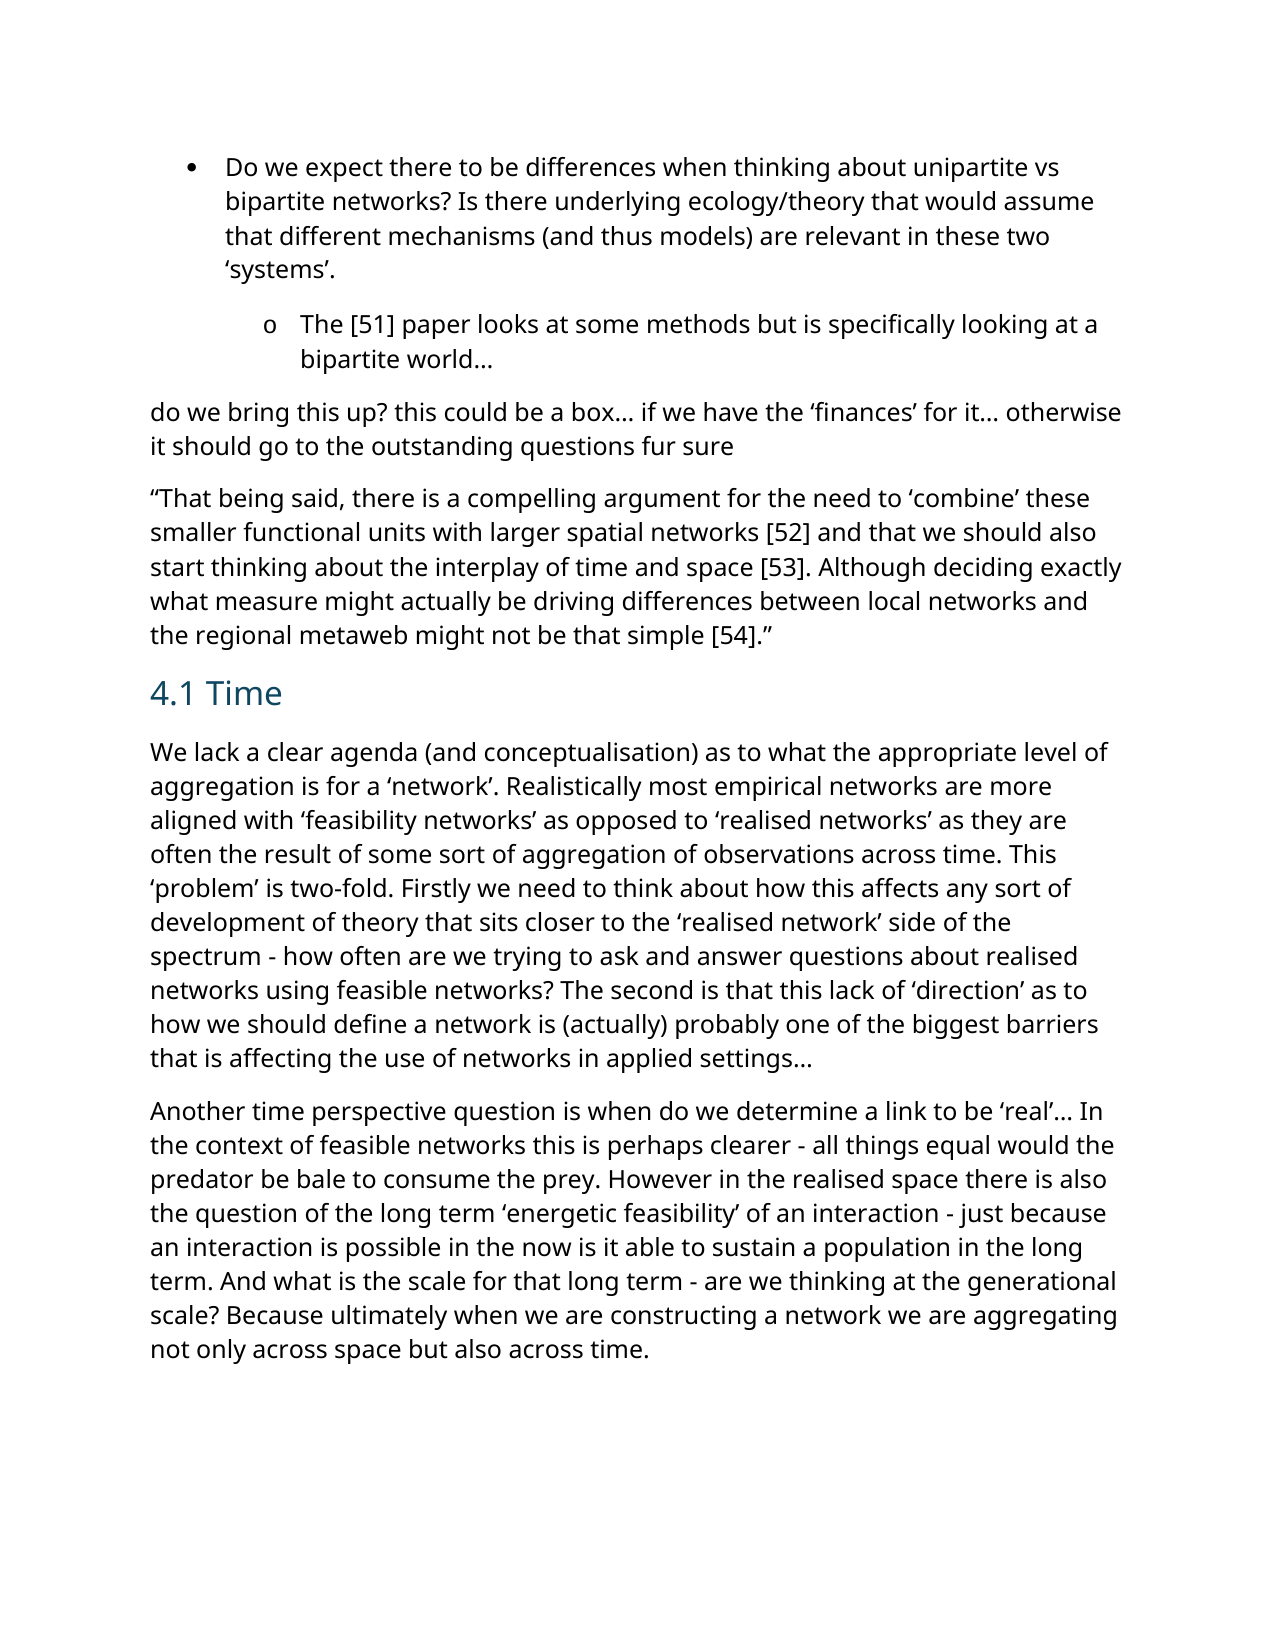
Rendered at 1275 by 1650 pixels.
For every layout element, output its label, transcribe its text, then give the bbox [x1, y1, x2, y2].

subtitle 4.1 Time [150, 670, 1125, 716]
text We lack a clear agenda (and conceptualisation) as to what the appropriate level of aggregation is for a ‘network’. Realistically most empirical networks are more aligned with ‘feasibility networks’ as opposed to ‘realised networks’ as they are often the result of some sort of aggregation of observations across time. This ‘problem’ is two-fold. Firstly we need to think about how this affects any sort of development of theory that sits closer to the ‘realised network’ side of the spectrum - how often are we trying to ask and answer questions about realised networks using feasible networks? The second is that this lack of ‘direction’ as to how we should define a network is (actually) probably one of the biggest barriers that is affecting the use of networks in applied settings… [150, 734, 1125, 1075]
list The [51] paper looks at some methods but is specifically looking at a bipartite world… [262, 307, 1125, 375]
text “That being said, there is a compelling argument for the need to ‘combine’ these smaller functional units with larger spatial networks [52] and that we should also start thinking about the interplay of time and space [53]. Although deciding exactly what measure might actually be driving differences between local networks and the regional metaweb might not be that simple [54].” [150, 481, 1125, 651]
list Do we expect there to be differences when thinking about unipartite vs bipartite networks? Is there underlying ecology/theory that would assume that different mechanisms (and thus models) are relevant in these two ‘systems’. [187, 150, 1125, 286]
text do we bring this up? this could be a box… if we have the ‘finances’ for it… otherwise it should go to the outstanding questions fur sure [150, 394, 1125, 462]
text Another time perspective question is when do we determine a link to be ‘real’… In the context of feasible networks this is perhaps clearer - all things equal would the predator be bale to consume the prey. However in the realised space there is also the question of the long term ‘energetic feasibility’ of an interaction - just because an interaction is possible in the now is it able to sustain a population in the long term. And what is the scale for that long term - are we thinking at the generational scale? Because ultimately when we are constructing a network we are aggregating not only across space but also across time. [150, 1094, 1125, 1366]
